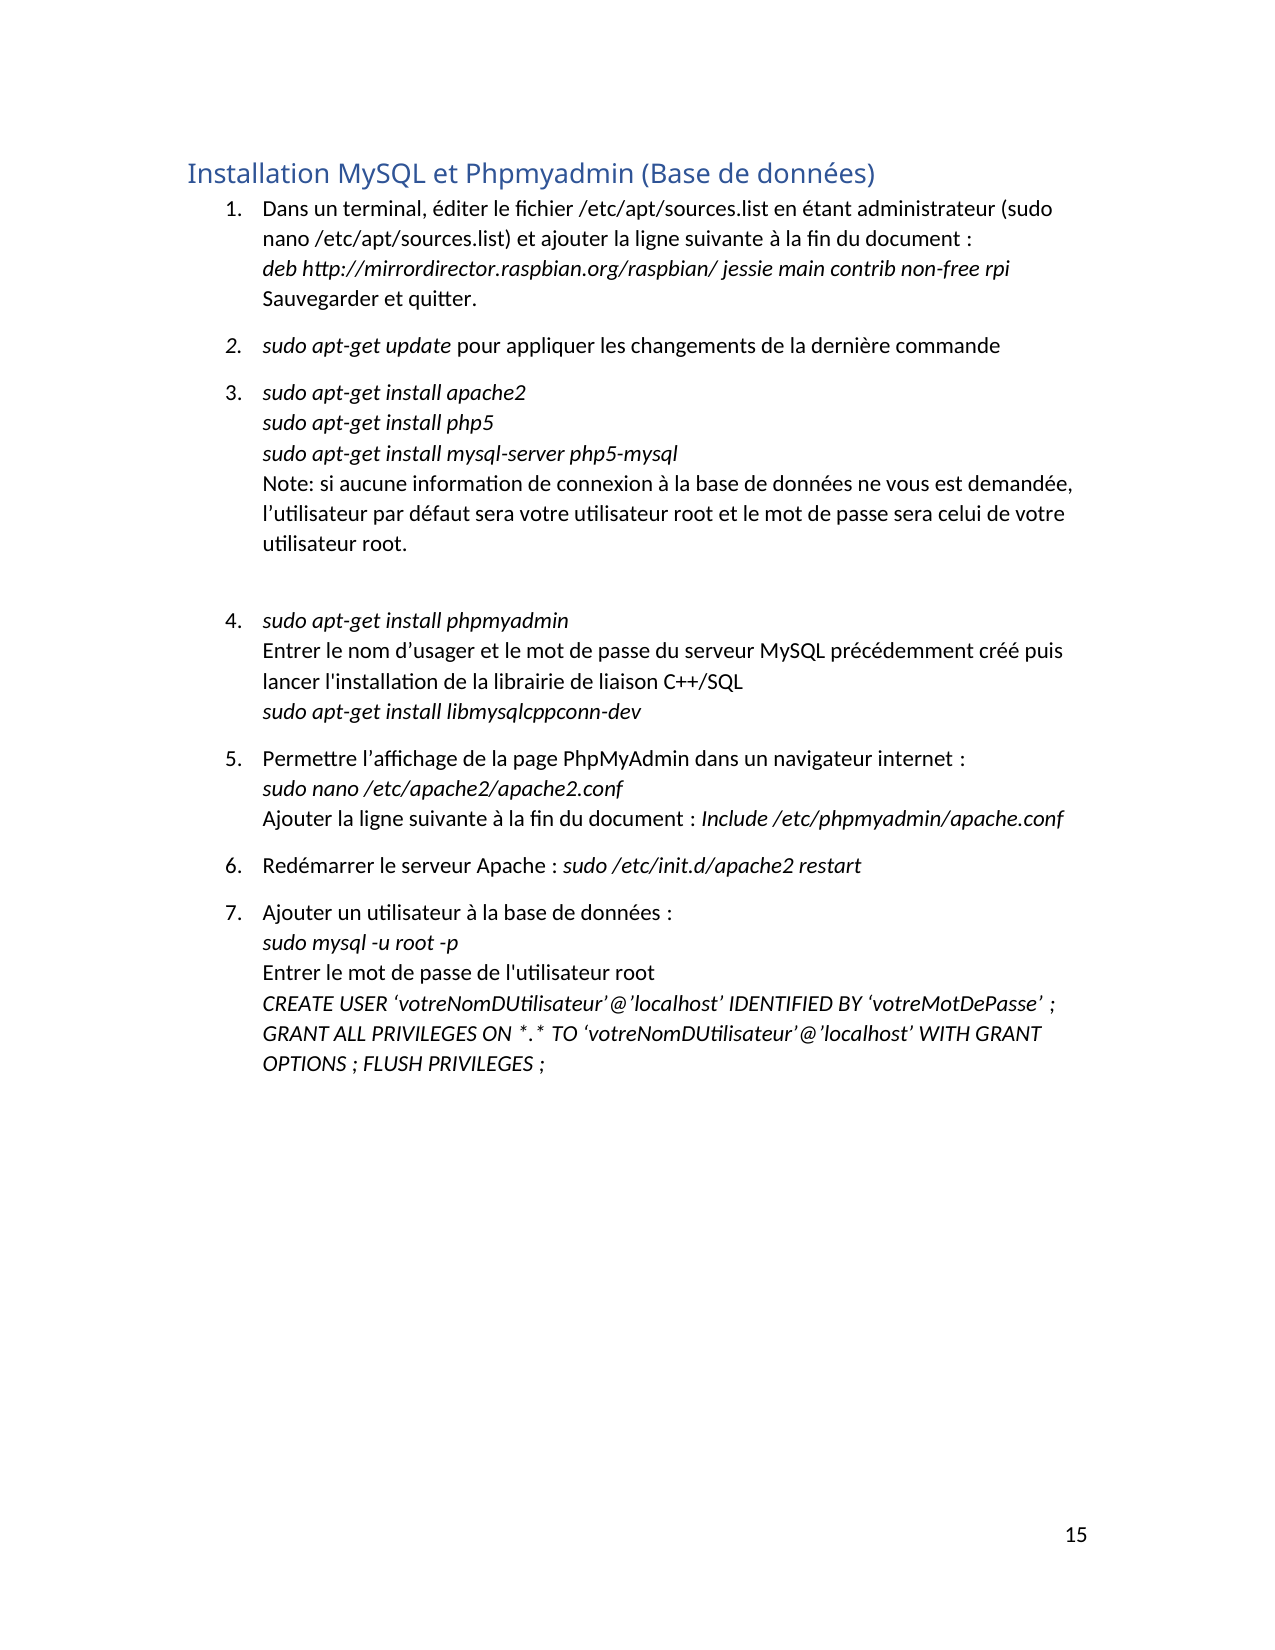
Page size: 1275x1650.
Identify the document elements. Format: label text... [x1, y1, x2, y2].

list Dans un terminal, éditer le fichier /etc/apt/sources.list en étant administrateur (sudo nano /etc/apt/sources.list) et ajouter la ligne suivante à la fin du document : deb http://mirrordirector.raspbian.org/raspbian/ jessie main contrib non-free rpi Sauvegarder et quitter. [225, 194, 1087, 313]
list sudo apt-get update pour appliquer les changements de la dernière commande [225, 331, 1087, 359]
list sudo apt-get install phpmyadmin Entrer le nom d’usager et le mot de passe du serveur MySQL précédemment créé puis lancer l'installation de la librairie de liaison C++/SQL sudo apt-get install libmysqlcppconn-dev [225, 606, 1087, 725]
subtitle Installation MySQL et Phpmyadmin (Base de données) [187, 154, 1087, 191]
list Permettre l’affichage de la page PhpMyAdmin dans un navigateur internet : sudo nano /etc/apache2/apache2.conf Ajouter la ligne suivante à la fin du document : Include /etc/phpmyadmin/apache.conf [225, 744, 1087, 832]
list Redémarrer le serveur Apache : sudo /etc/init.d/apache2 restart [225, 851, 1087, 879]
list sudo apt-get install apache2 sudo apt-get install php5 sudo apt-get install mysql-server php5-mysql Note: si aucune information de connexion à la base de données ne vous est demandée, l’utilisateur par défaut sera votre utilisateur root et le mot de passe sera celui de votre utilisateur root. [225, 378, 1087, 588]
list Ajouter un utilisateur à la base de données : sudo mysql -u root -p Entrer le mot de passe de l'utilisateur root CREATE USER ‘votreNomDUtilisateur’@’localhost’ IDENTIFIED BY ‘votreMotDePasse’ ; GRANT ALL PRIVILEGES ON *.* TO ‘votreNomDUtilisateur’@’localhost’ WITH GRANT OPTIONS ; FLUSH PRIVILEGES ; [225, 898, 1087, 1077]
